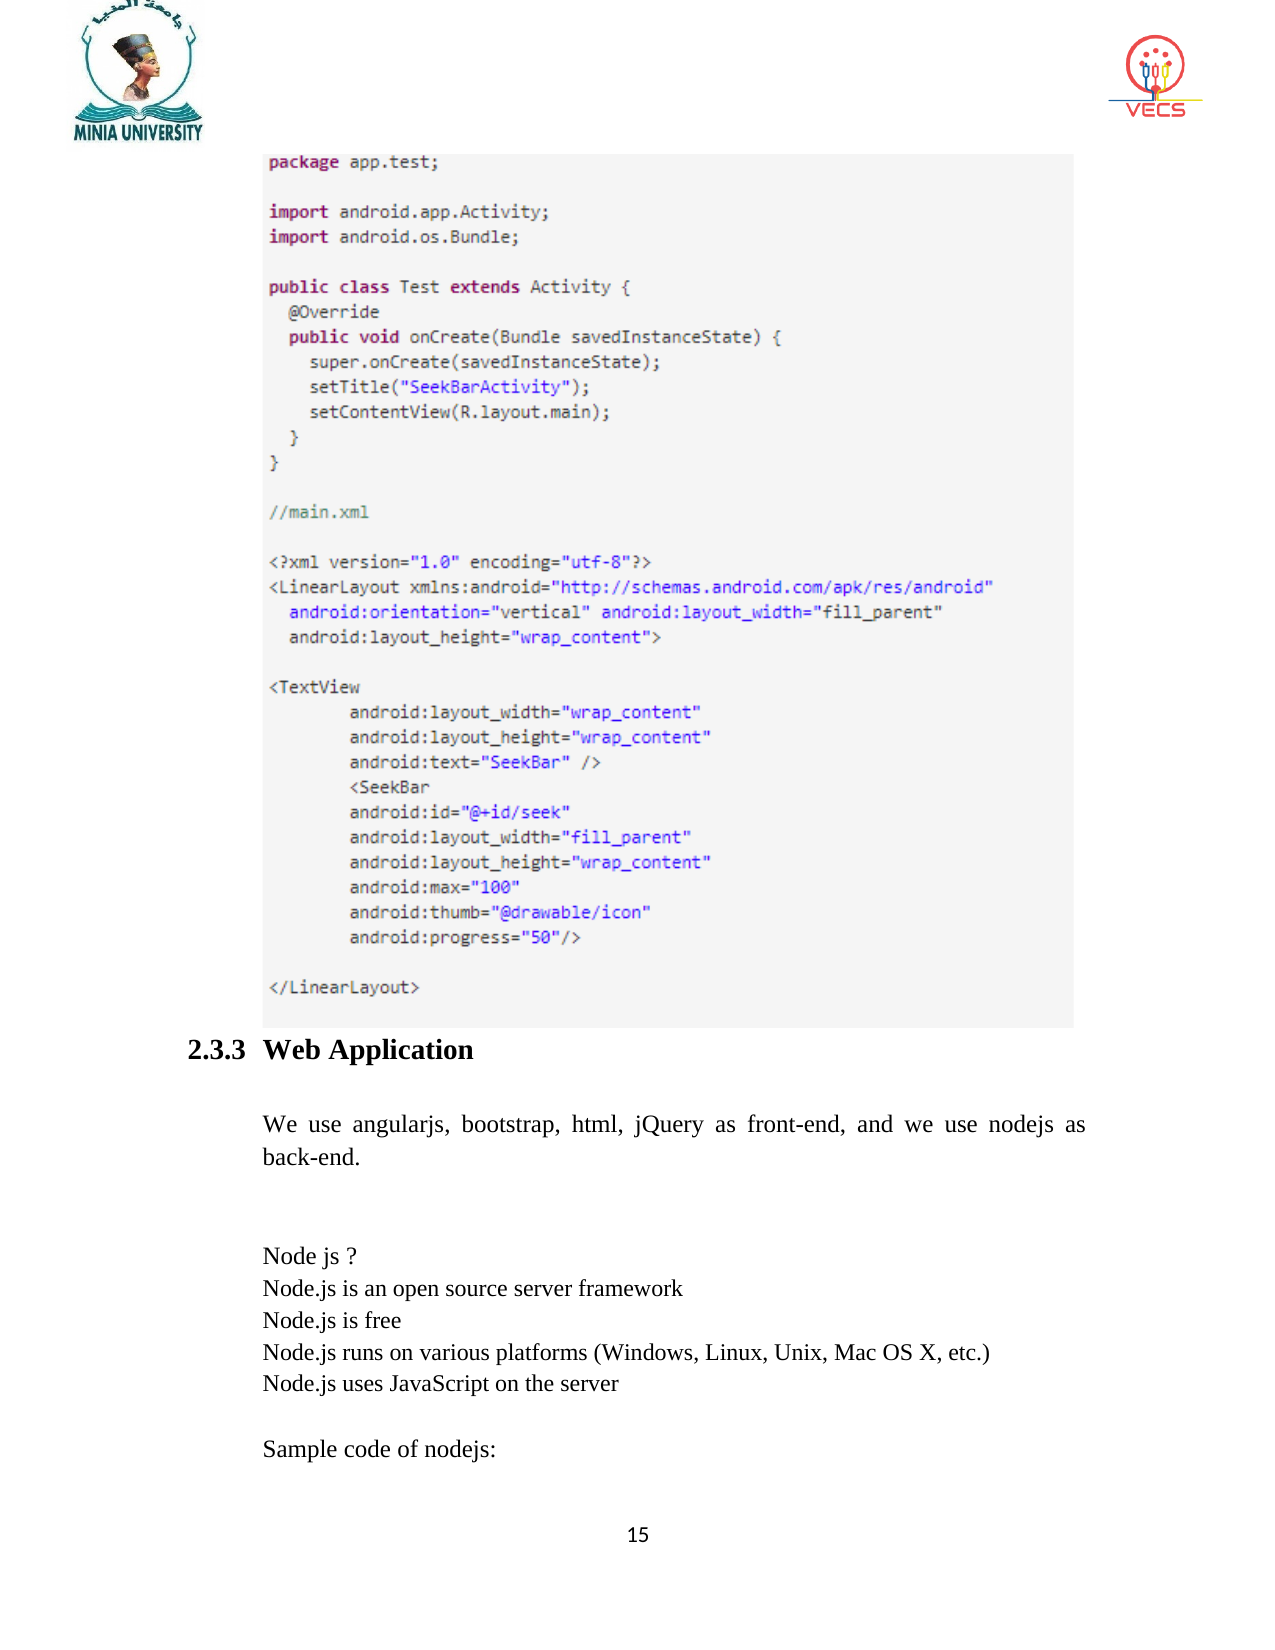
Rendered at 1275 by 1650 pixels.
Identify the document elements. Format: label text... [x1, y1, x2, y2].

picture [65, 0, 205, 152]
list Node.js is an open source server framework [262, 1274, 1087, 1302]
list Node js ? [262, 1241, 1087, 1270]
picture [1089, 11, 1229, 151]
list Node.js uses JavaScript on the server [262, 1369, 1087, 1397]
list Node.js runs on various platforms (Windows, Linux, Unix, Mac OS X, etc.) [262, 1338, 1087, 1365]
list Node.js is free [262, 1306, 1087, 1334]
picture [262, 154, 1074, 1028]
list We use angularjs, bootstrap, html, jQuery as front-end, and we use nodejs as back-end. [262, 1109, 1087, 1171]
list Web Application [187, 1032, 1087, 1066]
list Sample code of nodejs: [262, 1434, 1087, 1463]
